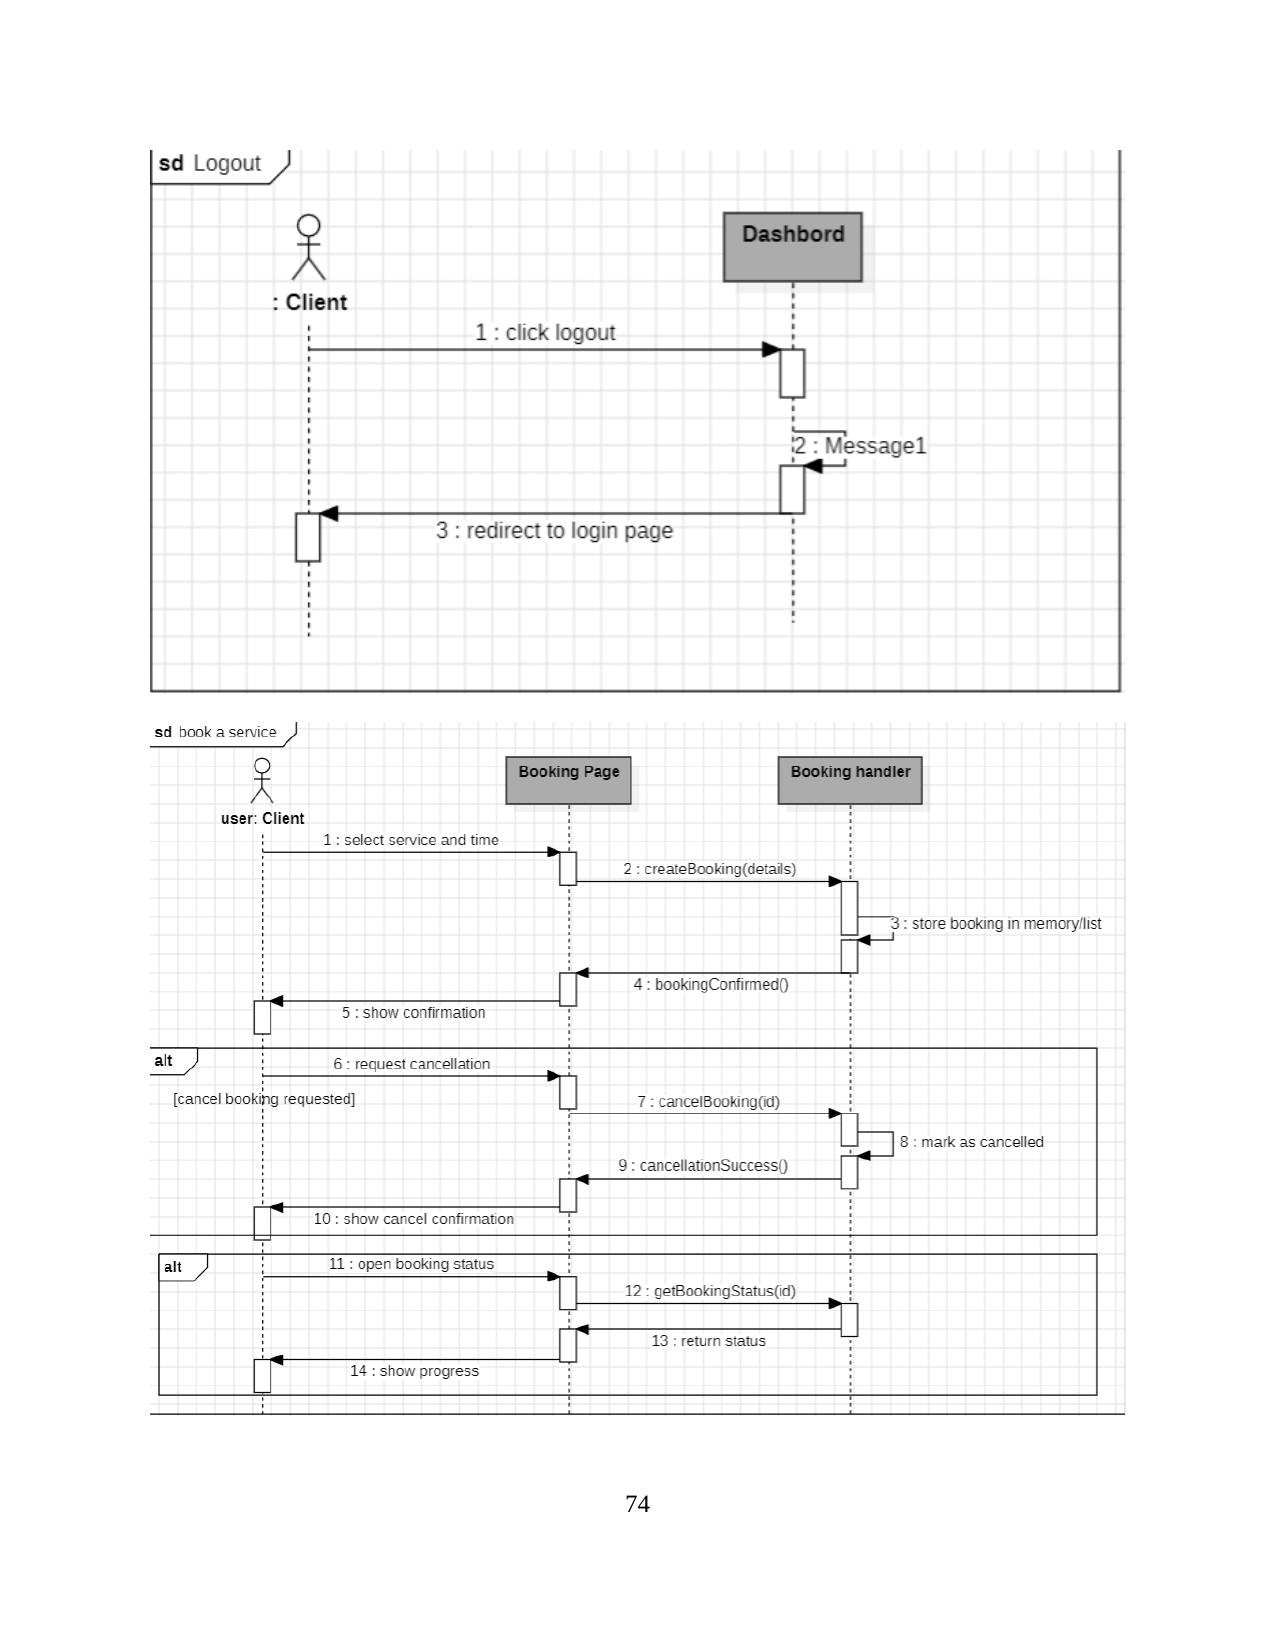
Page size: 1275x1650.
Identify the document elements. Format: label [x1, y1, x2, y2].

picture [150, 150, 1125, 694]
picture [150, 722, 1125, 1416]
